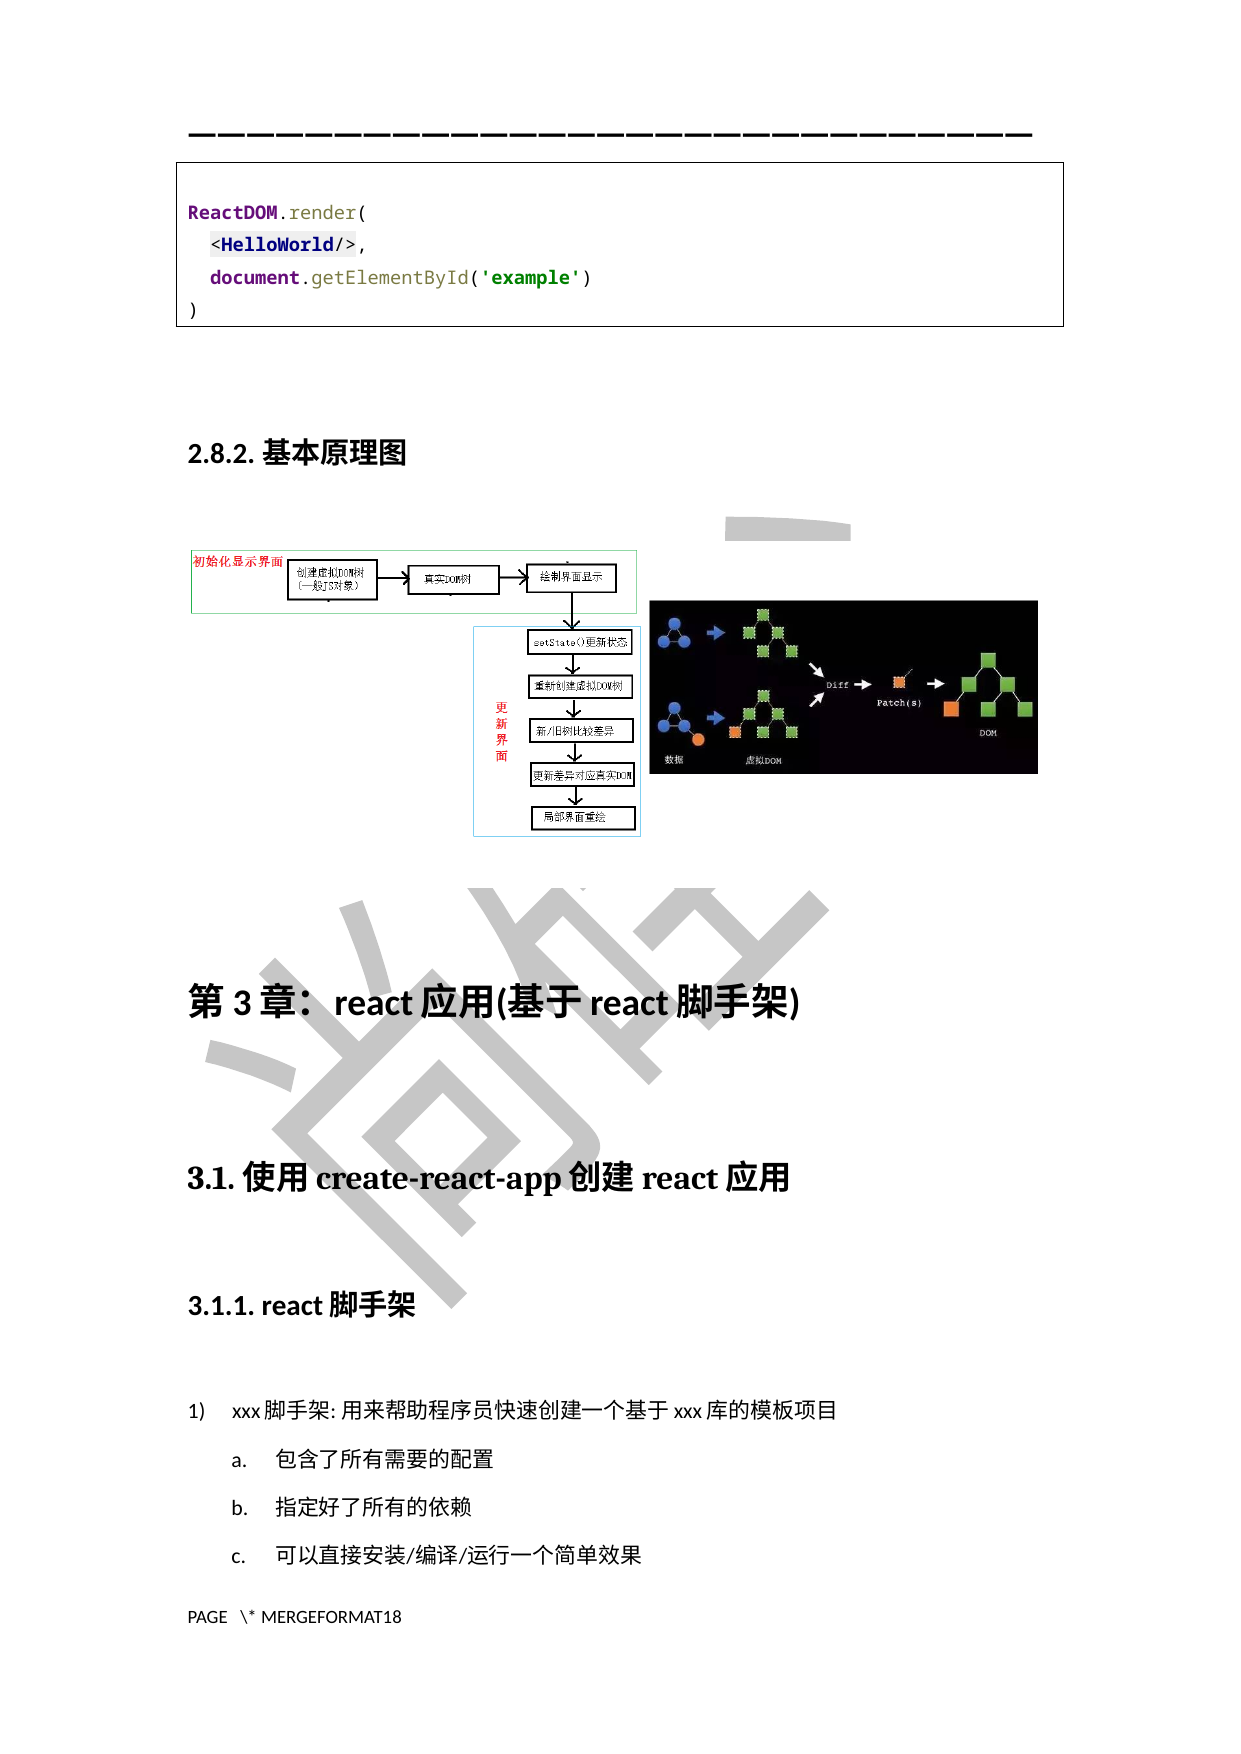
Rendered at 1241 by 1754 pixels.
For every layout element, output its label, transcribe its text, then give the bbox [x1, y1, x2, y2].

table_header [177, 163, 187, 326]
list 包含了所有需要的配置 [231, 1441, 1053, 1474]
list 指定好了所有的依赖 [231, 1489, 1053, 1522]
subtitle 第3章：react应用(基于react脚手架) [187, 967, 1053, 1032]
list 可以直接安装/编译/运行一个简单效果 [231, 1538, 1053, 1570]
subtitle 3.1.1. react脚手架 [187, 1270, 1053, 1335]
list xxx脚手架: 用来帮助程序员快速创建一个基于xxx库的模板项目 [187, 1393, 1053, 1425]
subtitle 3.1. 使用create-react-app创建react应用 [187, 1143, 1053, 1208]
picture [187, 541, 1053, 888]
subtitle 2.8.2. 基本原理图 [187, 419, 1053, 484]
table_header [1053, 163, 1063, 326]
